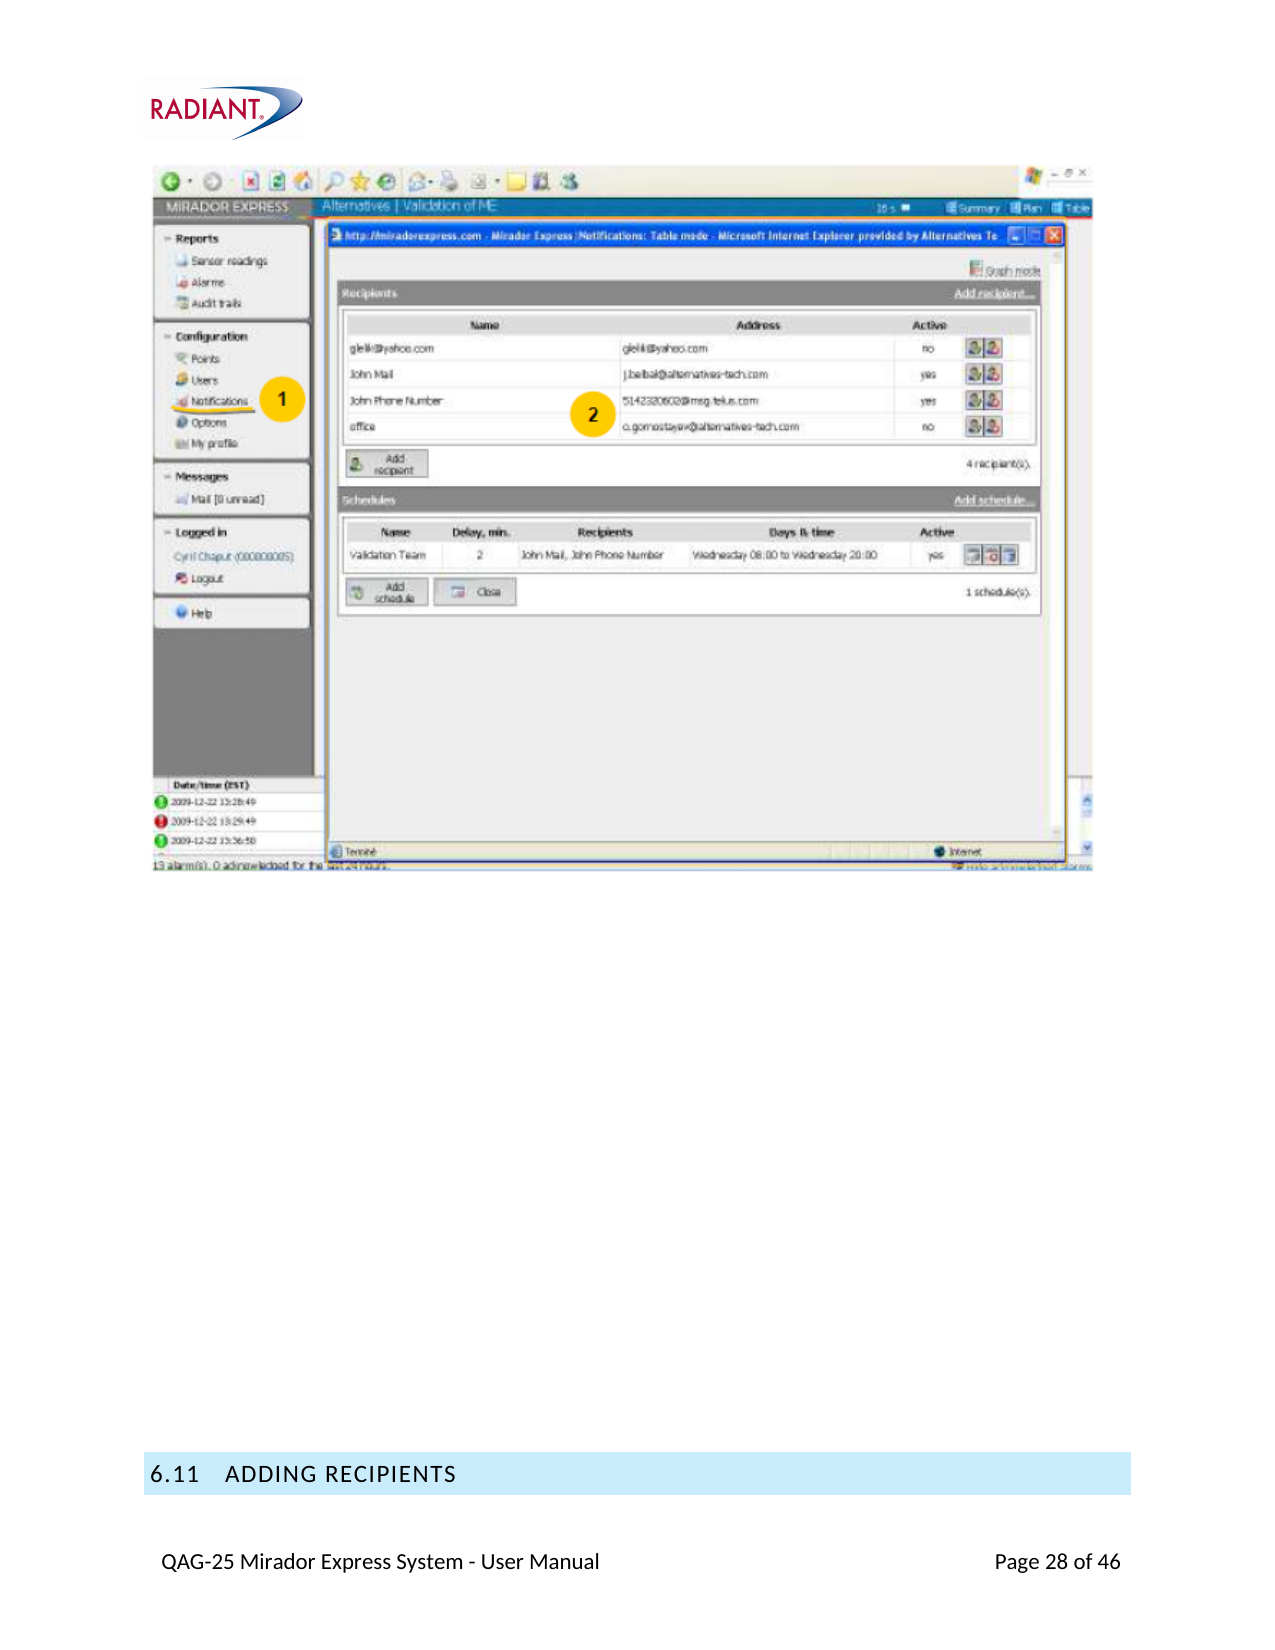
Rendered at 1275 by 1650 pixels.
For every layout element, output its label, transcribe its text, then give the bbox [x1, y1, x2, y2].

text 6.11 Adding recipients [150, 1458, 1125, 1488]
picture [129, 150, 1105, 880]
picture [142, 78, 305, 141]
